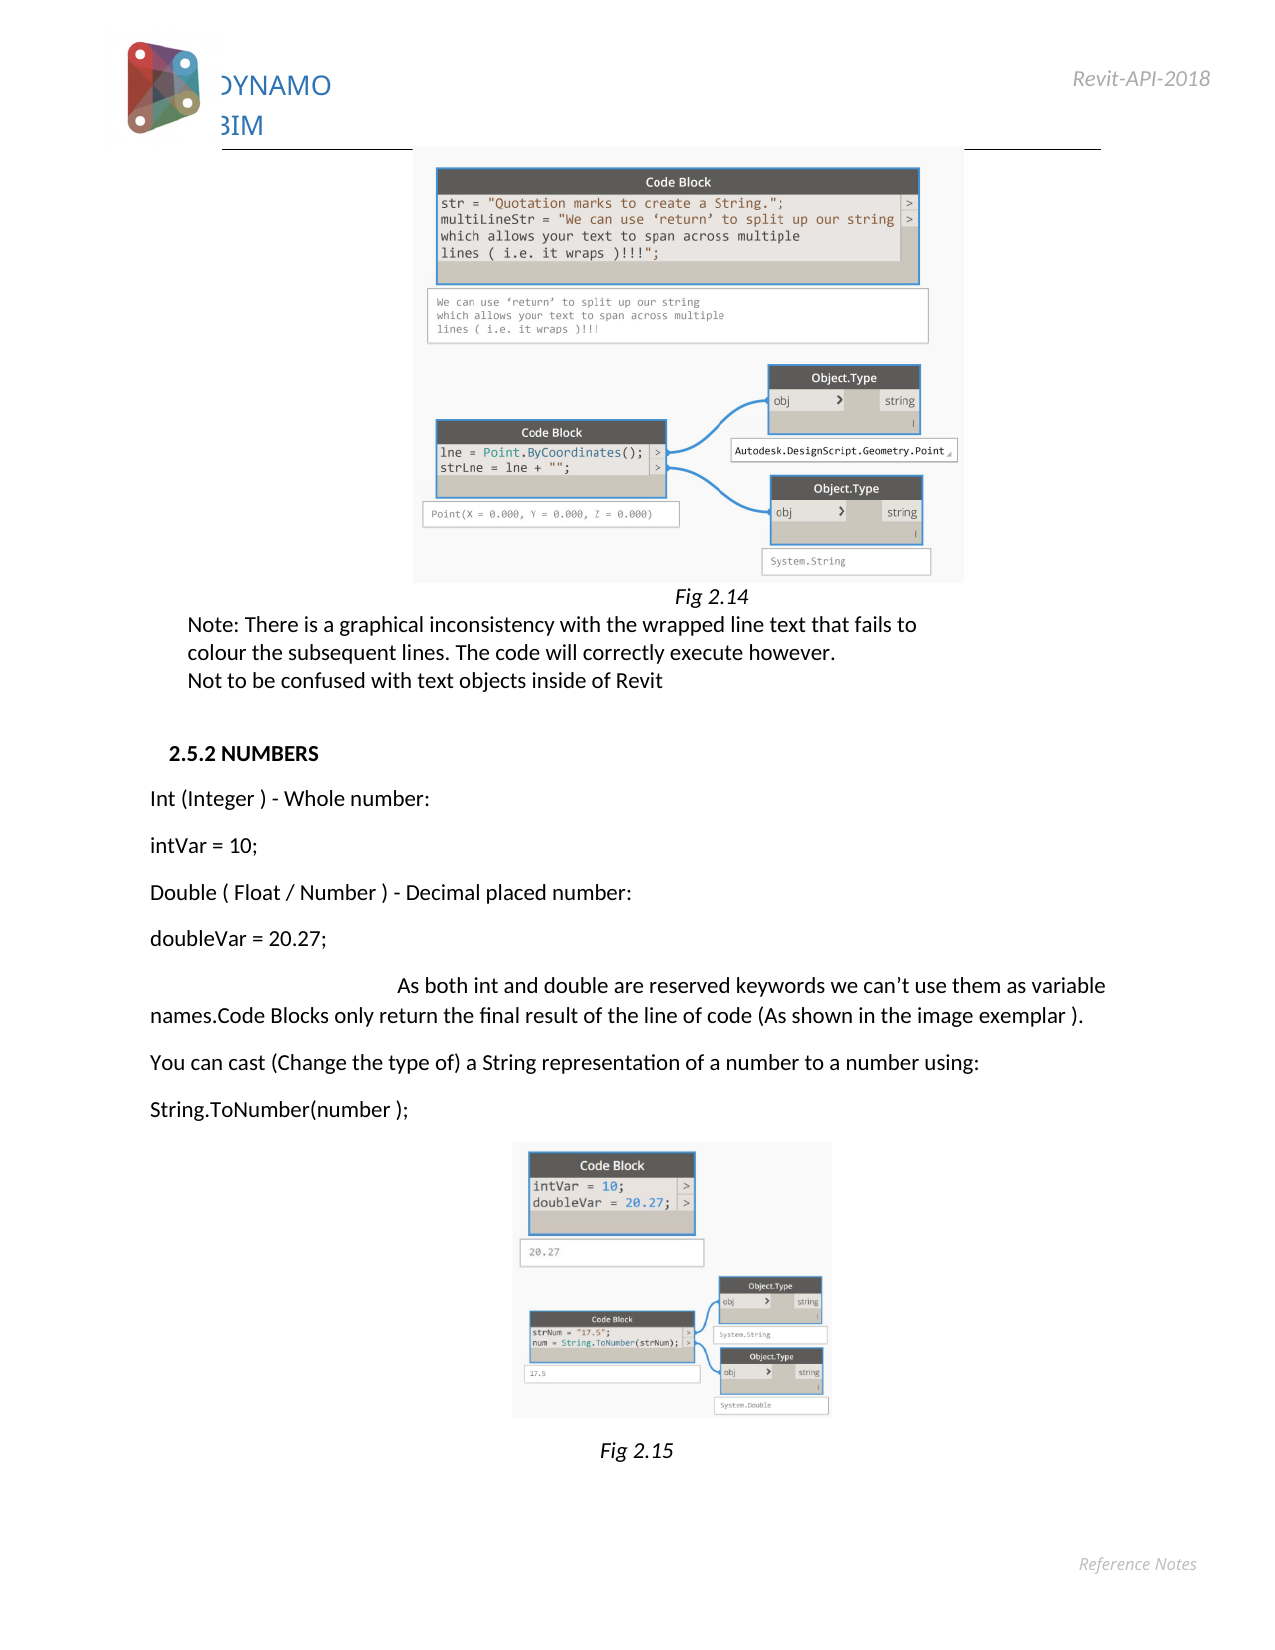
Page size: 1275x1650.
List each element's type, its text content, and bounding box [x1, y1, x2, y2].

text intVar = 10; [150, 831, 1125, 859]
picture [412, 146, 965, 583]
text Fig 2.15 [150, 1436, 1125, 1464]
text You can cast (Change the type of) a String representation of a number to a number using: [150, 1048, 1125, 1076]
picture [103, 28, 222, 147]
list colour the subsequent lines. The code will correctly execute however. [187, 638, 1125, 666]
text doubleVar = 20.27; [150, 924, 1125, 952]
list Not to be confused with text objects inside of Revit [187, 666, 1125, 694]
list Note: There is a graphical inconsistency with the wrapped line text that fails to [187, 610, 1125, 638]
list Fig 2.14 [412, 582, 1125, 610]
text As both int and double are reserved keywords we can’t use them as variable names.Code Blocks only return the final result of the line of code (As shown in the image exemplar ). [150, 971, 1125, 1029]
text Double ( Float / Number ) - Decimal placed number: [150, 878, 1125, 906]
text Int (Integer ) - Whole number: [150, 784, 1125, 812]
text 2.5.2 NUMBERS [169, 739, 1125, 767]
picture [512, 1142, 832, 1418]
text String.ToNumber(number ); [150, 1095, 1125, 1123]
